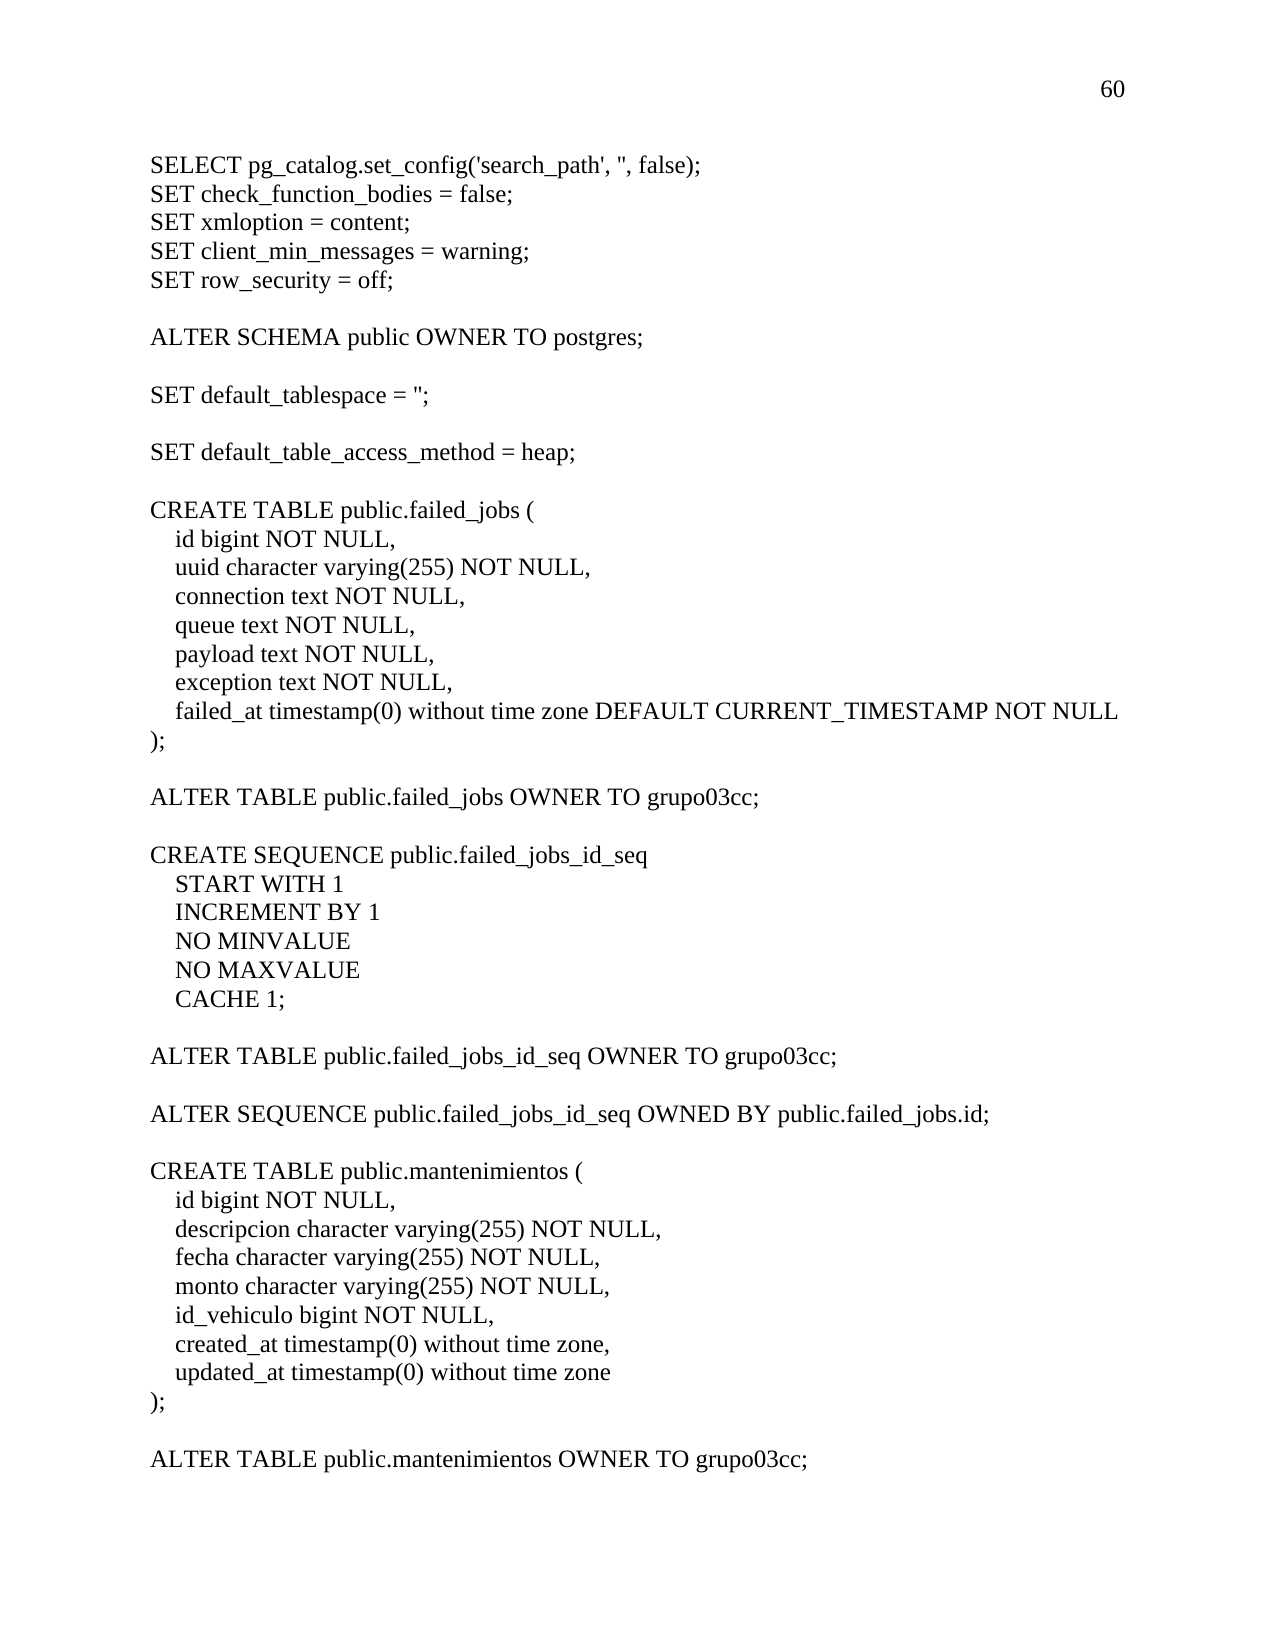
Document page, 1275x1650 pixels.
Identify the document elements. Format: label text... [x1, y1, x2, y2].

text updated_at timestamp(0) without time zone [150, 1357, 1125, 1386]
text monto character varying(255) NOT NULL, [150, 1271, 1125, 1300]
text INCREMENT BY 1 [150, 897, 1125, 926]
text SELECT pg_catalog.set_config('search_path', '', false); [150, 150, 1125, 179]
text id bigint NOT NULL, [150, 524, 1125, 552]
text queue text NOT NULL, [150, 610, 1125, 639]
text CREATE SEQUENCE public.failed_jobs_id_seq [150, 840, 1125, 869]
text NO MINVALUE [150, 926, 1125, 955]
text ); [150, 1386, 1125, 1415]
text SET check_function_bodies = false; [150, 179, 1125, 207]
text payload text NOT NULL, [150, 639, 1125, 667]
text SET xmloption = content; [150, 207, 1125, 236]
text id_vehiculo bigint NOT NULL, [150, 1300, 1125, 1329]
text ALTER TABLE public.failed_jobs OWNER TO grupo03cc; [150, 782, 1125, 811]
text failed_at timestamp(0) without time zone DEFAULT CURRENT_TIMESTAMP NOT NULL [150, 696, 1125, 725]
text ALTER TABLE public.mantenimientos OWNER TO grupo03cc; [150, 1444, 1125, 1472]
text SET default_tablespace = ''; [150, 380, 1125, 409]
text ALTER TABLE public.failed_jobs_id_seq OWNER TO grupo03cc; [150, 1041, 1125, 1070]
text created_at timestamp(0) without time zone, [150, 1329, 1125, 1357]
text CACHE 1; [150, 984, 1125, 1012]
text CREATE TABLE public.failed_jobs ( [150, 495, 1125, 524]
text ); [150, 725, 1125, 754]
text uuid character varying(255) NOT NULL, [150, 552, 1125, 581]
text CREATE TABLE public.mantenimientos ( [150, 1156, 1125, 1185]
text START WITH 1 [150, 869, 1125, 897]
text ALTER SEQUENCE public.failed_jobs_id_seq OWNED BY public.failed_jobs.id; [150, 1099, 1125, 1127]
text fecha character varying(255) NOT NULL, [150, 1242, 1125, 1271]
text descripcion character varying(255) NOT NULL, [150, 1214, 1125, 1242]
text exception text NOT NULL, [150, 667, 1125, 696]
text id bigint NOT NULL, [150, 1185, 1125, 1214]
text SET row_security = off; [150, 265, 1125, 294]
text ALTER SCHEMA public OWNER TO postgres; [150, 322, 1125, 351]
text NO MAXVALUE [150, 955, 1125, 984]
text connection text NOT NULL, [150, 581, 1125, 610]
text SET default_table_access_method = heap; [150, 437, 1125, 466]
text SET client_min_messages = warning; [150, 236, 1125, 265]
